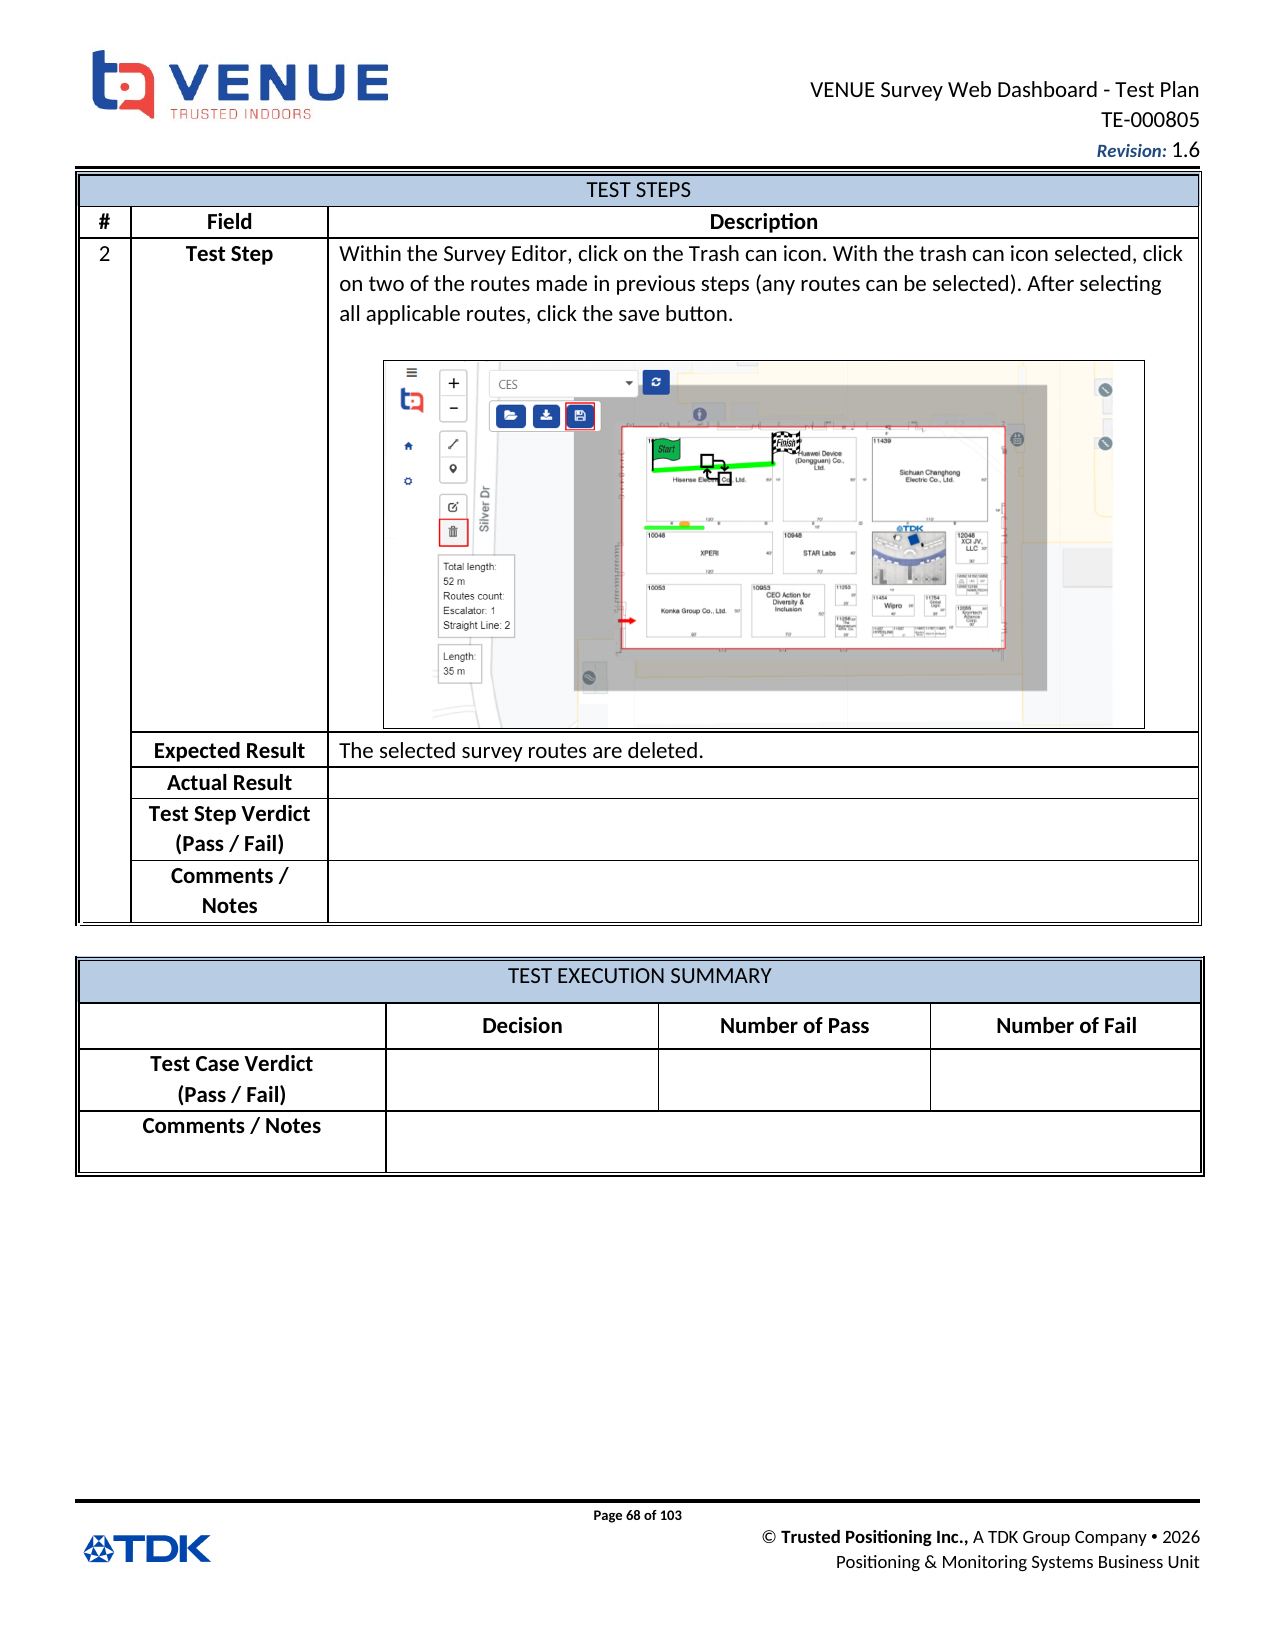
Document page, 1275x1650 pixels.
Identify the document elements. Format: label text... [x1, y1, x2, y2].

table_cell [329, 768, 1198, 798]
table_cell [80, 1004, 385, 1048]
table_cell Actual Result [132, 768, 327, 798]
picture [384, 361, 1144, 728]
picture [75, 1527, 219, 1567]
table_cell 2 [80, 239, 130, 921]
table_cell [931, 1050, 1200, 1110]
table_cell # [80, 207, 130, 237]
picture [75, 30, 403, 131]
table_cell [329, 799, 1198, 859]
table_cell Decision [387, 1004, 658, 1048]
table_cell [387, 1112, 1200, 1172]
table_cell Test Step [132, 239, 327, 731]
table_cell Number of Pass [659, 1004, 930, 1048]
table_cell [659, 1050, 930, 1110]
table_cell [329, 861, 1198, 921]
table_cell Description [329, 207, 1198, 237]
table_cell Test Step Verdict (Pass / Fail) [132, 799, 327, 859]
table_header Test Execution SUMMARY [80, 961, 1200, 1002]
table_cell Within the Survey Editor, click on the Trash can icon. With the trash can icon selected, click on two of the routes made in previous steps (any routes can be selected). After selecting all applicable routes, click the save button. [329, 239, 1198, 731]
table_header test steps [80, 176, 1198, 206]
table_cell Number of Fail [931, 1004, 1200, 1048]
table_cell The selected survey routes are deleted. [329, 733, 1198, 766]
table_cell Comments / Notes [80, 1112, 385, 1172]
table_cell Test Case Verdict (Pass / Fail) [80, 1050, 385, 1110]
table_cell Comments / Notes [132, 861, 327, 921]
table_cell Field [132, 207, 327, 237]
table_cell Expected Result [132, 733, 327, 766]
table_cell [387, 1050, 658, 1110]
